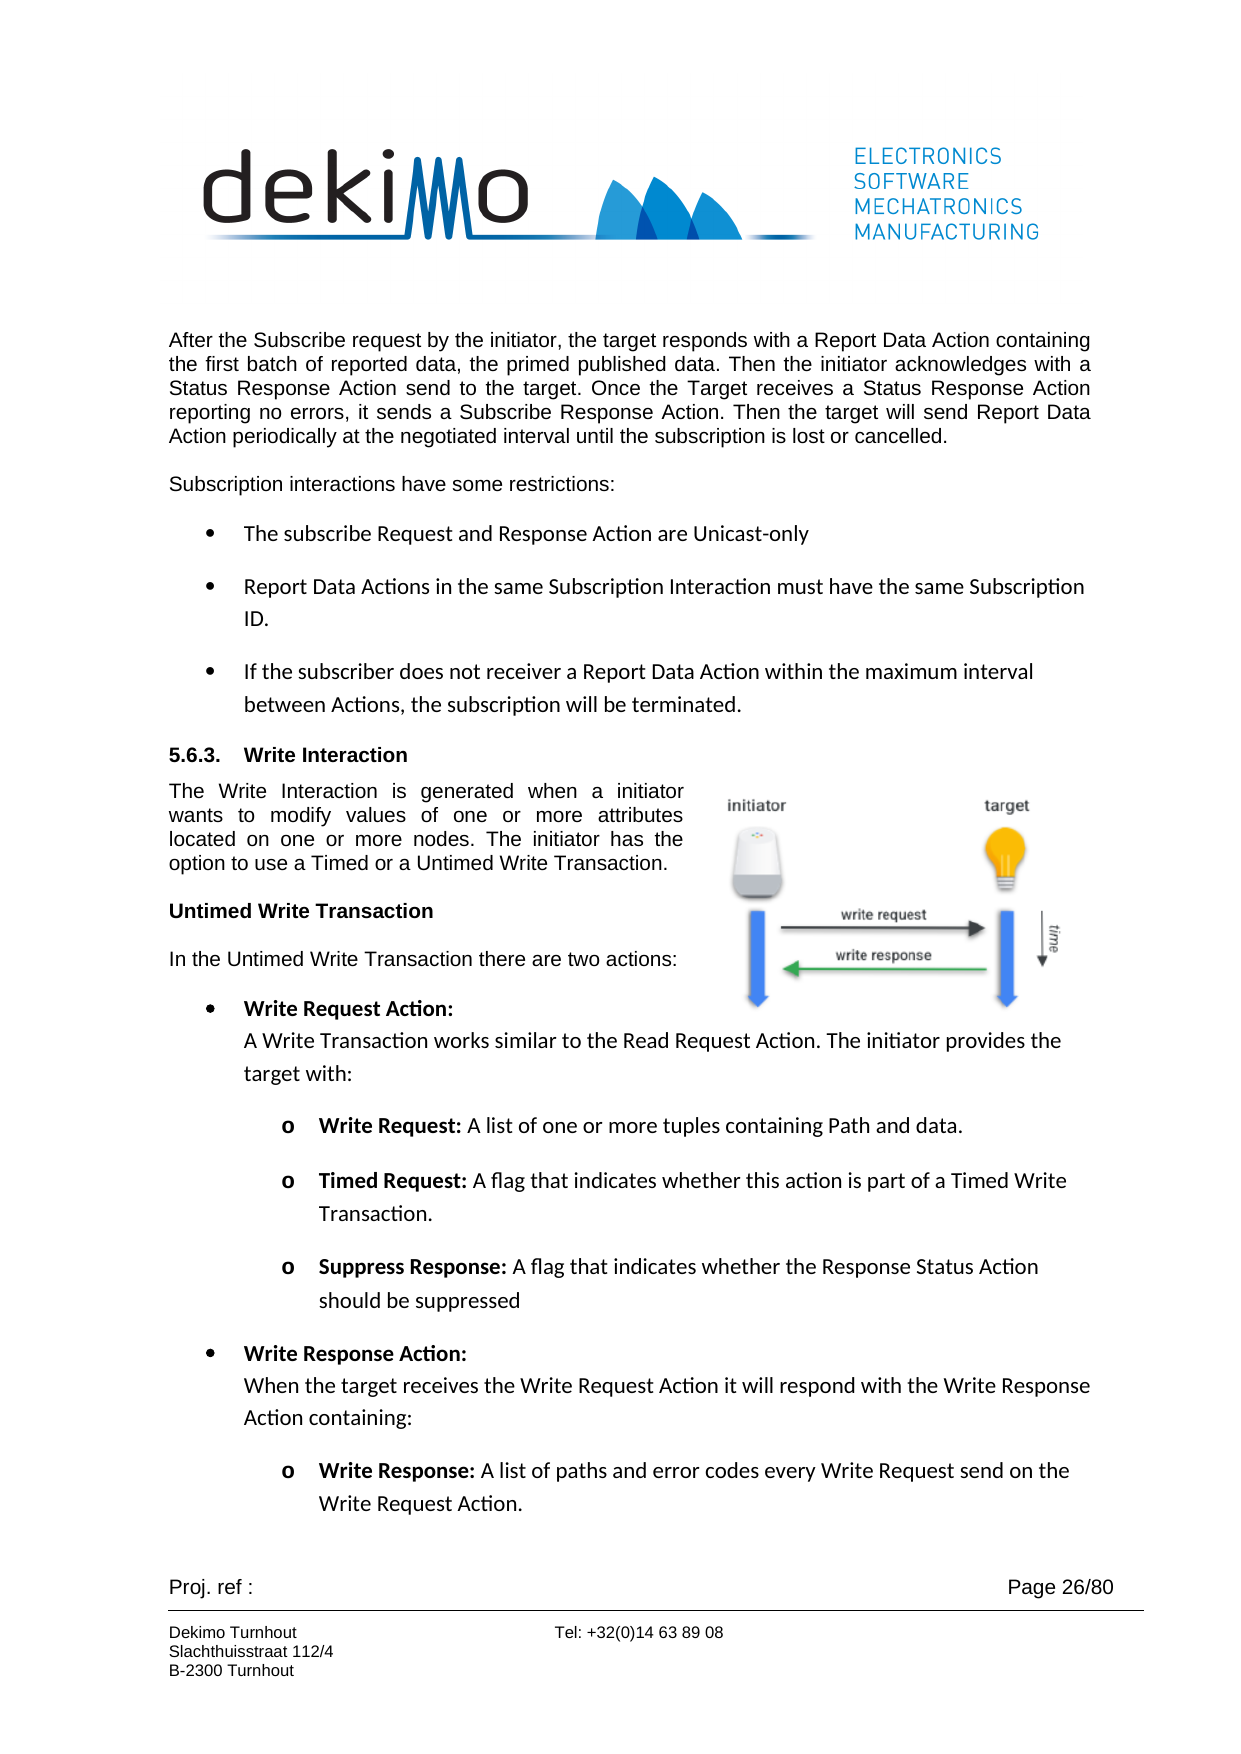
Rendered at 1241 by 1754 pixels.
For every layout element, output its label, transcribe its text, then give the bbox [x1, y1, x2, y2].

list Suppress Response: A flag that indicates whether the Response Status Action should be suppressed [281, 1252, 1093, 1314]
text The Write Interaction is generated when a initiator wants to modify values of one or more attributes located on one or more nodes. The initiator has the option to use a Timed or a Untimed Write Transaction. [169, 779, 1093, 874]
list Write Request: A list of one or more tuples containing Path and data. [281, 1112, 1093, 1141]
list Write Request Action: A Write Transaction works similar to the Read Request Action. The initiator provides the target with: [206, 994, 1093, 1087]
list The subscribe Request and Response Action are Unicast-only [206, 519, 1093, 547]
text Subscription interactions have some restrictions: [169, 471, 1093, 495]
text Untimed Write Transaction [169, 898, 1093, 922]
list Report Data Actions in the same Subscription Interaction must have the same Subscription ID. [206, 572, 1093, 632]
list Write Response Action: When the target receives the Write Request Action it will respond with the Write Response Action containing: [206, 1339, 1093, 1431]
text After the Subscribe request by the initiator, the target responds with a Report Data Action containing the first batch of reported data, the primed published data. Then the initiator acknowledges with a Status Response Action send to the target. Once the Target receives a Status Response Action reporting no errors, it sends a Subscribe Response Action. Then the target will send Report Data Action periodically at the negotiated interval until the subscription is lost or cancelled. [169, 328, 1093, 447]
picture [703, 874, 1069, 898]
picture [159, 73, 1083, 304]
list Write Response: A list of paths and error codes every Write Request send on the Write Request Action. [281, 1456, 1093, 1517]
list If the subscriber does not receiver a Report Data Action within the maximum interval between Actions, the subscription will be terminated. [206, 657, 1093, 718]
subtitle Write Interaction [169, 743, 1093, 767]
list Timed Request: A flag that indicates whether this action is part of a Timed Write Transaction. [281, 1166, 1093, 1227]
picture [703, 922, 1069, 946]
text In the Untimed Write Transaction there are two actions: [169, 946, 1093, 970]
picture [703, 970, 1069, 994]
